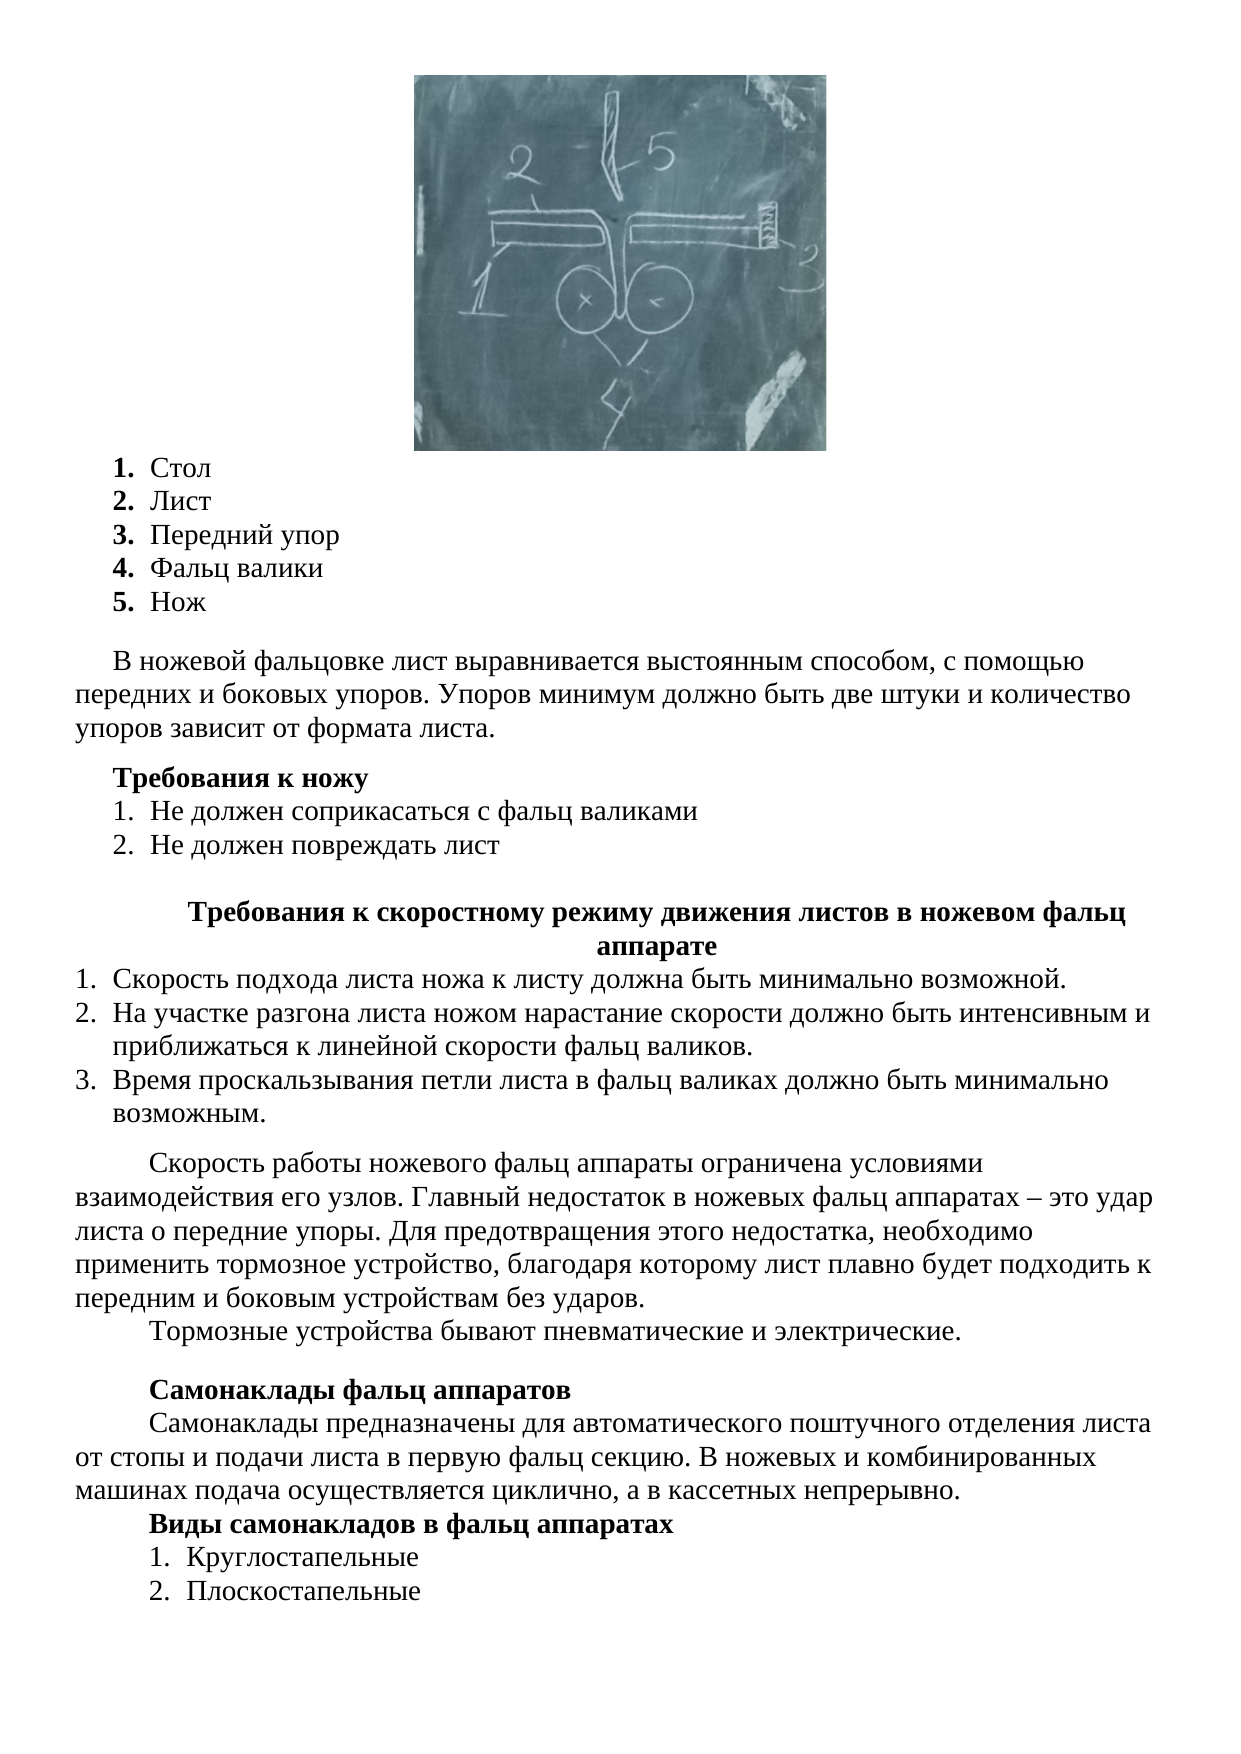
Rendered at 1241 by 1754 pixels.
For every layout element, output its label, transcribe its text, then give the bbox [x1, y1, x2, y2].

list Нож [112, 584, 1165, 618]
text В ножевой фальцовке лист выравнивается выстоянным способом, с помощью передних и боковых упоров. Упоров минимум должно быть две штуки и количество упоров зависит от формата листа. [75, 643, 1165, 743]
list Скорость подхода листа ножа к листу должна быть минимально возможной. [75, 961, 1165, 995]
list Лист [112, 483, 1165, 517]
picture [414, 75, 827, 451]
list На участке разгона листа ножом нарастание скорости должно быть интенсивным и приближаться к линейной скорости фальц валиков. [75, 995, 1165, 1062]
list Фальц валики [112, 551, 1165, 584]
list Не должен повреждать лист [112, 827, 1165, 861]
text Самонаклады фальц аппаратов [75, 1372, 1165, 1405]
list Круглостапельные [148, 1539, 1165, 1573]
list Плоскостапельные [148, 1573, 1165, 1607]
list Не должен соприкасаться с фальц валиками [112, 793, 1165, 827]
list Время проскальзывания петли листа в фальц валиках должно быть минимально возможным. [75, 1062, 1165, 1129]
text Требования к скоростному режиму движения листов в ножевом фальц аппарате [148, 894, 1165, 961]
text Самонаклады предназначены для автоматического поштучного отделения листа от стопы и подачи листа в первую фальц секцию. В ножевых и комбинированных машинах подача осуществляется циклично, а в кассетных непрерывно. [75, 1405, 1165, 1506]
text Требования к ножу [75, 760, 1165, 793]
text Тормозные устройства бывают пневматические и электрические. [75, 1313, 1165, 1347]
list Передний упор [112, 517, 1165, 551]
text Виды самонакладов в фальц аппаратах [75, 1506, 1165, 1539]
text Скорость работы ножевого фальц аппараты ограничена условиями взаимодействия его узлов. Главный недостаток в ножевых фальц аппаратах – это удар листа о передние упоры. Для предотвращения этого недостатка, необходимо применить тормозное устройство, благодаря которому лист плавно будет подходить к передним и боковым устройствам без ударов. [75, 1146, 1165, 1313]
list Стол [112, 450, 1165, 483]
